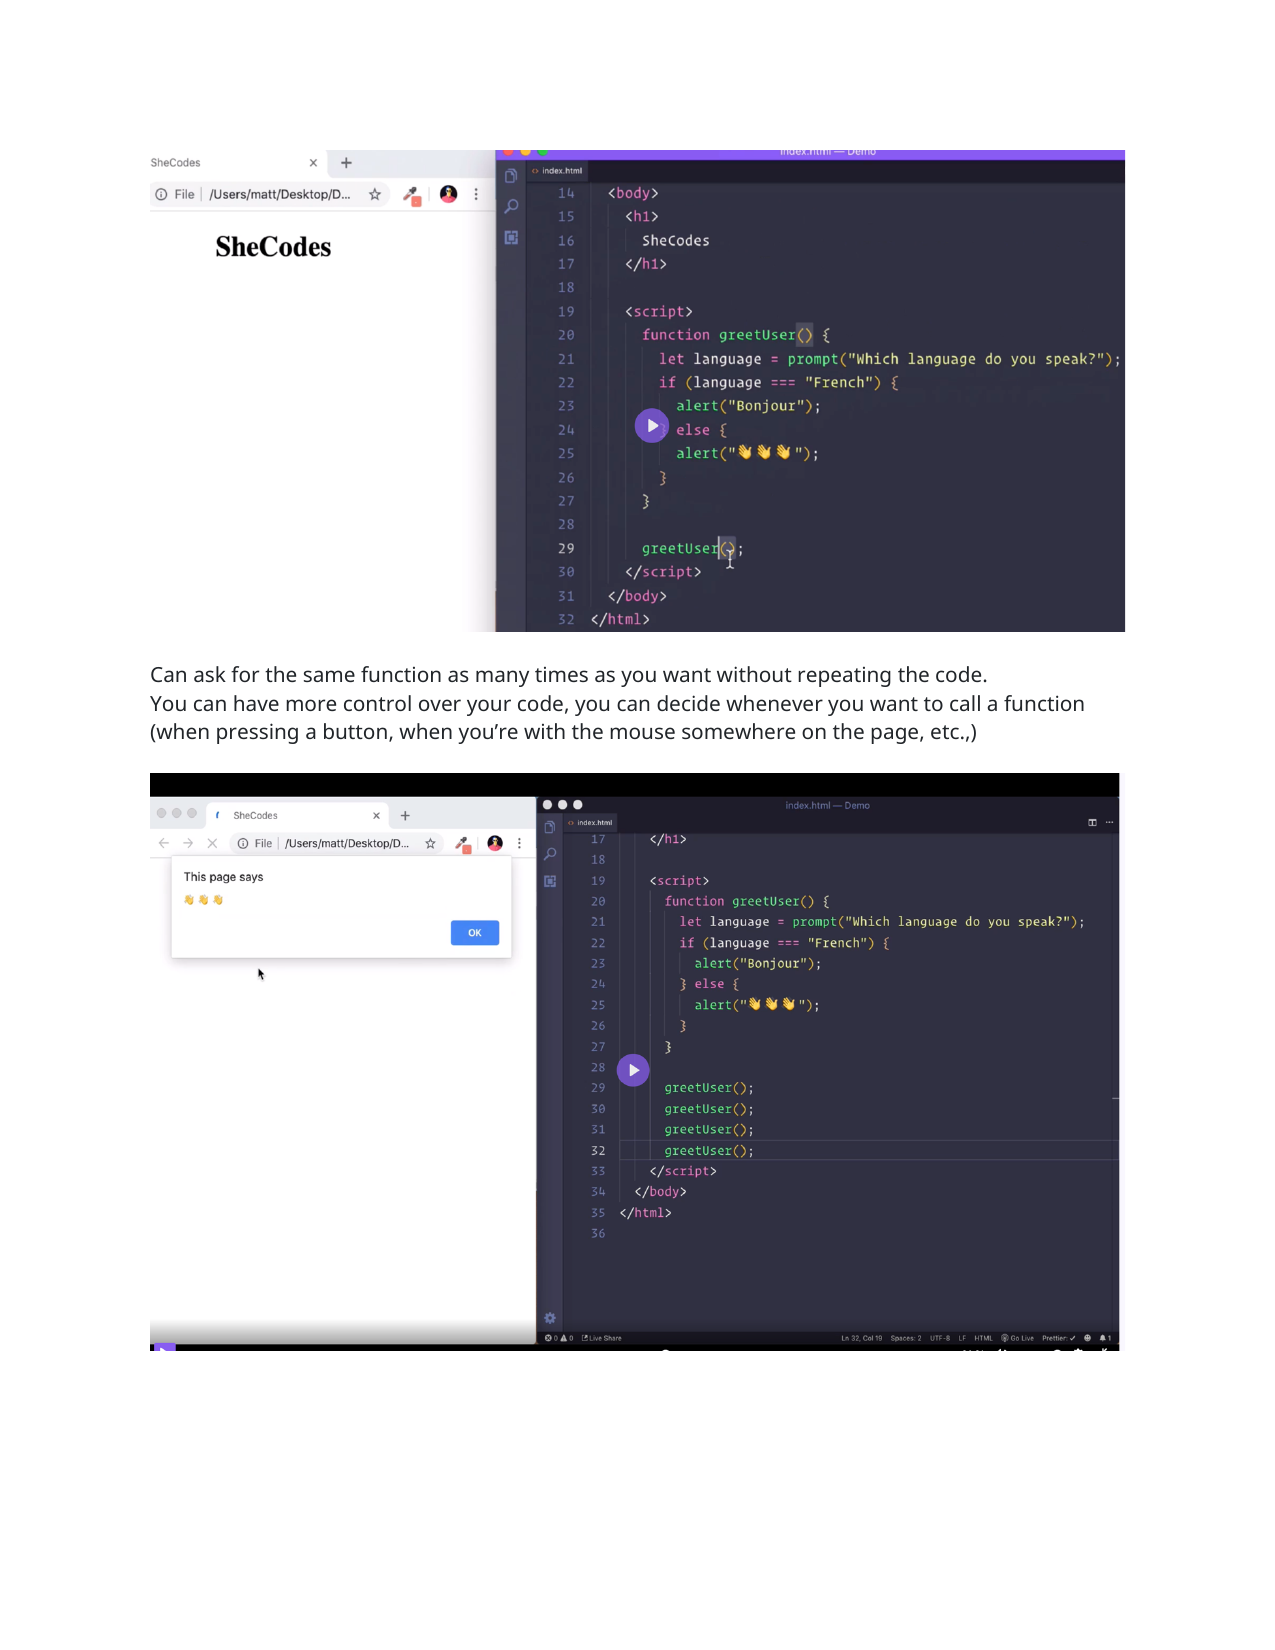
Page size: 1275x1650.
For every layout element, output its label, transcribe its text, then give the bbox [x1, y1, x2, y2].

text Can ask for the same function as many times as you want without repeating the code. [150, 660, 1125, 689]
picture [150, 150, 1125, 632]
text You can have more control over your code, you can decide whenever you want to call a function (when pressing a button, when you’re with the mouse somewhere on the page, etc.,) [150, 689, 1125, 746]
picture [150, 773, 1125, 1351]
